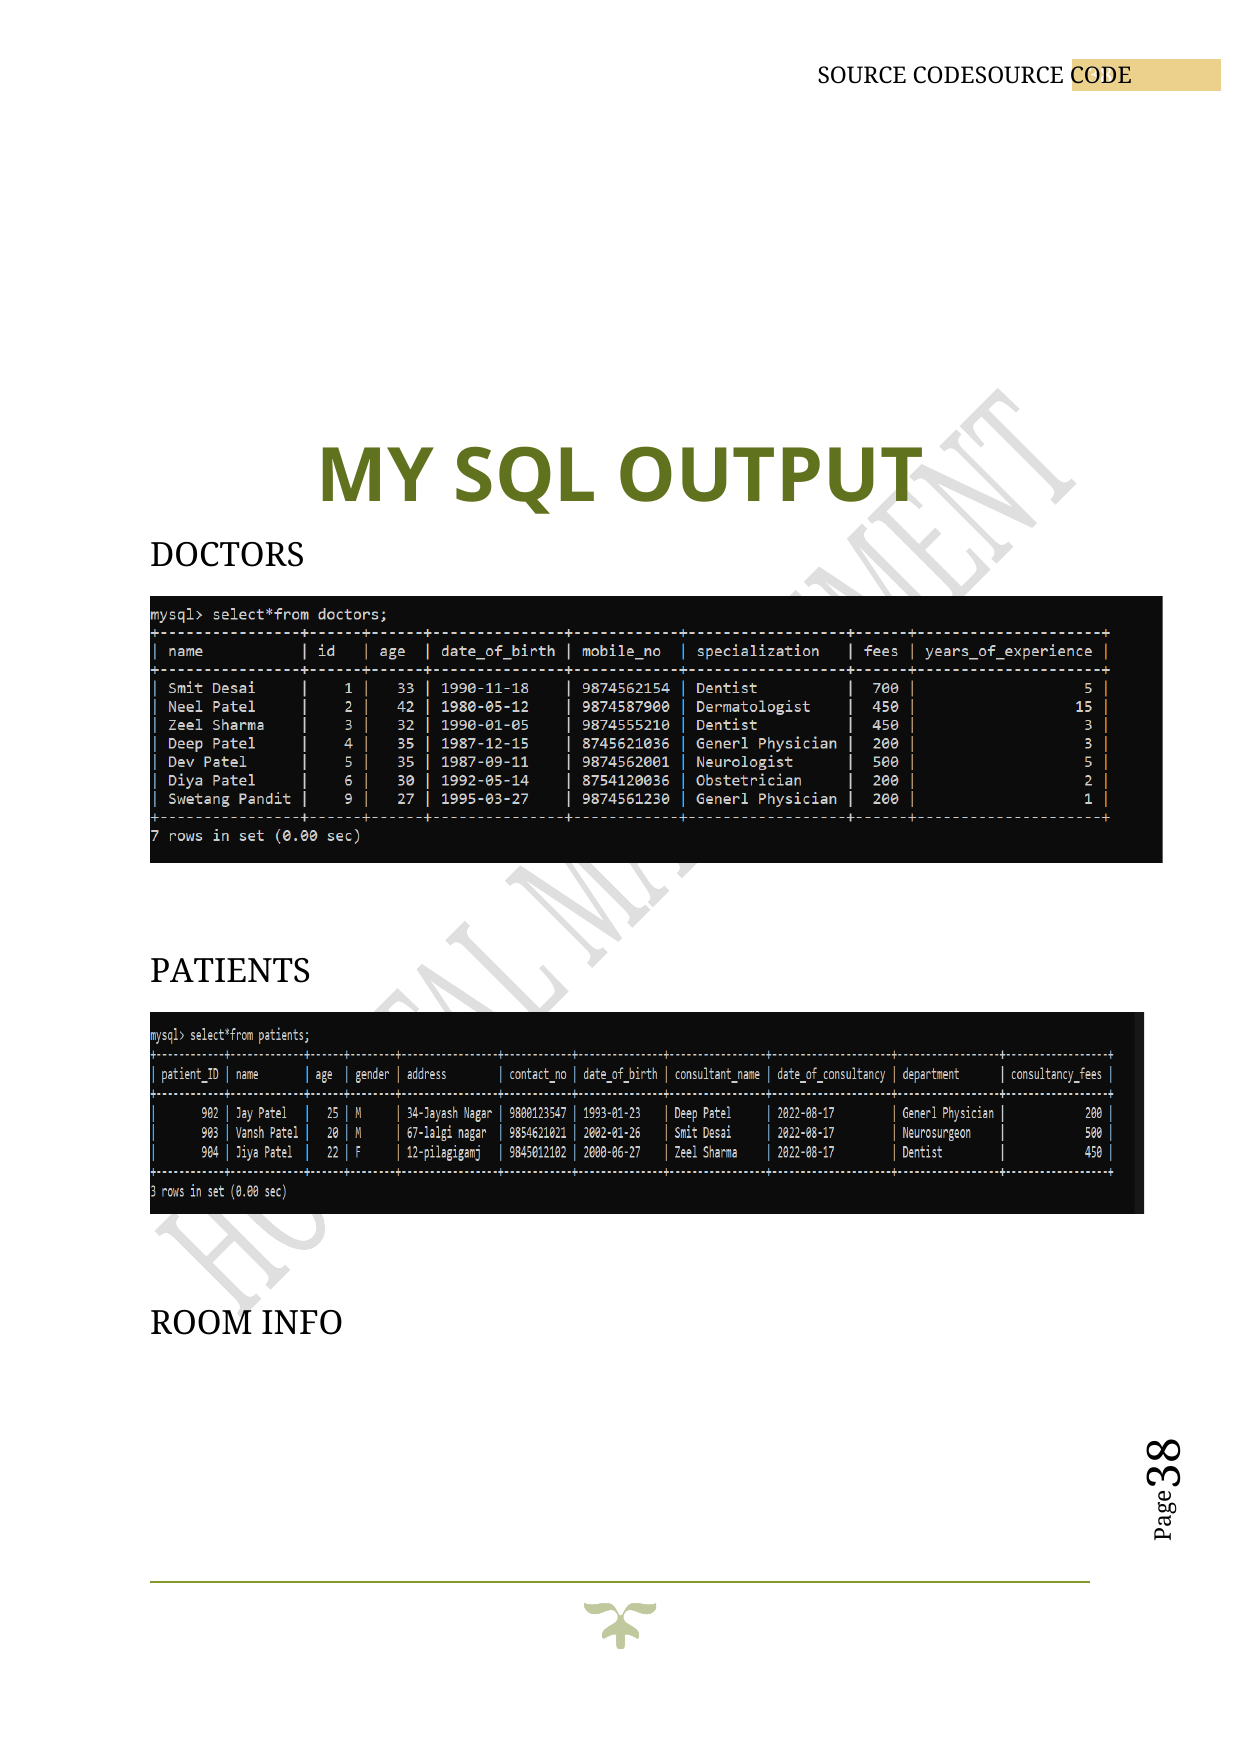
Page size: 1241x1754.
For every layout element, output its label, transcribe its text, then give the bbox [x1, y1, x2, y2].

text ROOM INFO [150, 1299, 1090, 1344]
picture [150, 1012, 1145, 1214]
text DOCTORS [150, 531, 1090, 577]
text PATIENTS [150, 947, 1090, 993]
picture [150, 596, 1163, 863]
subtitle MY SQL OUTPUT [150, 421, 1090, 523]
